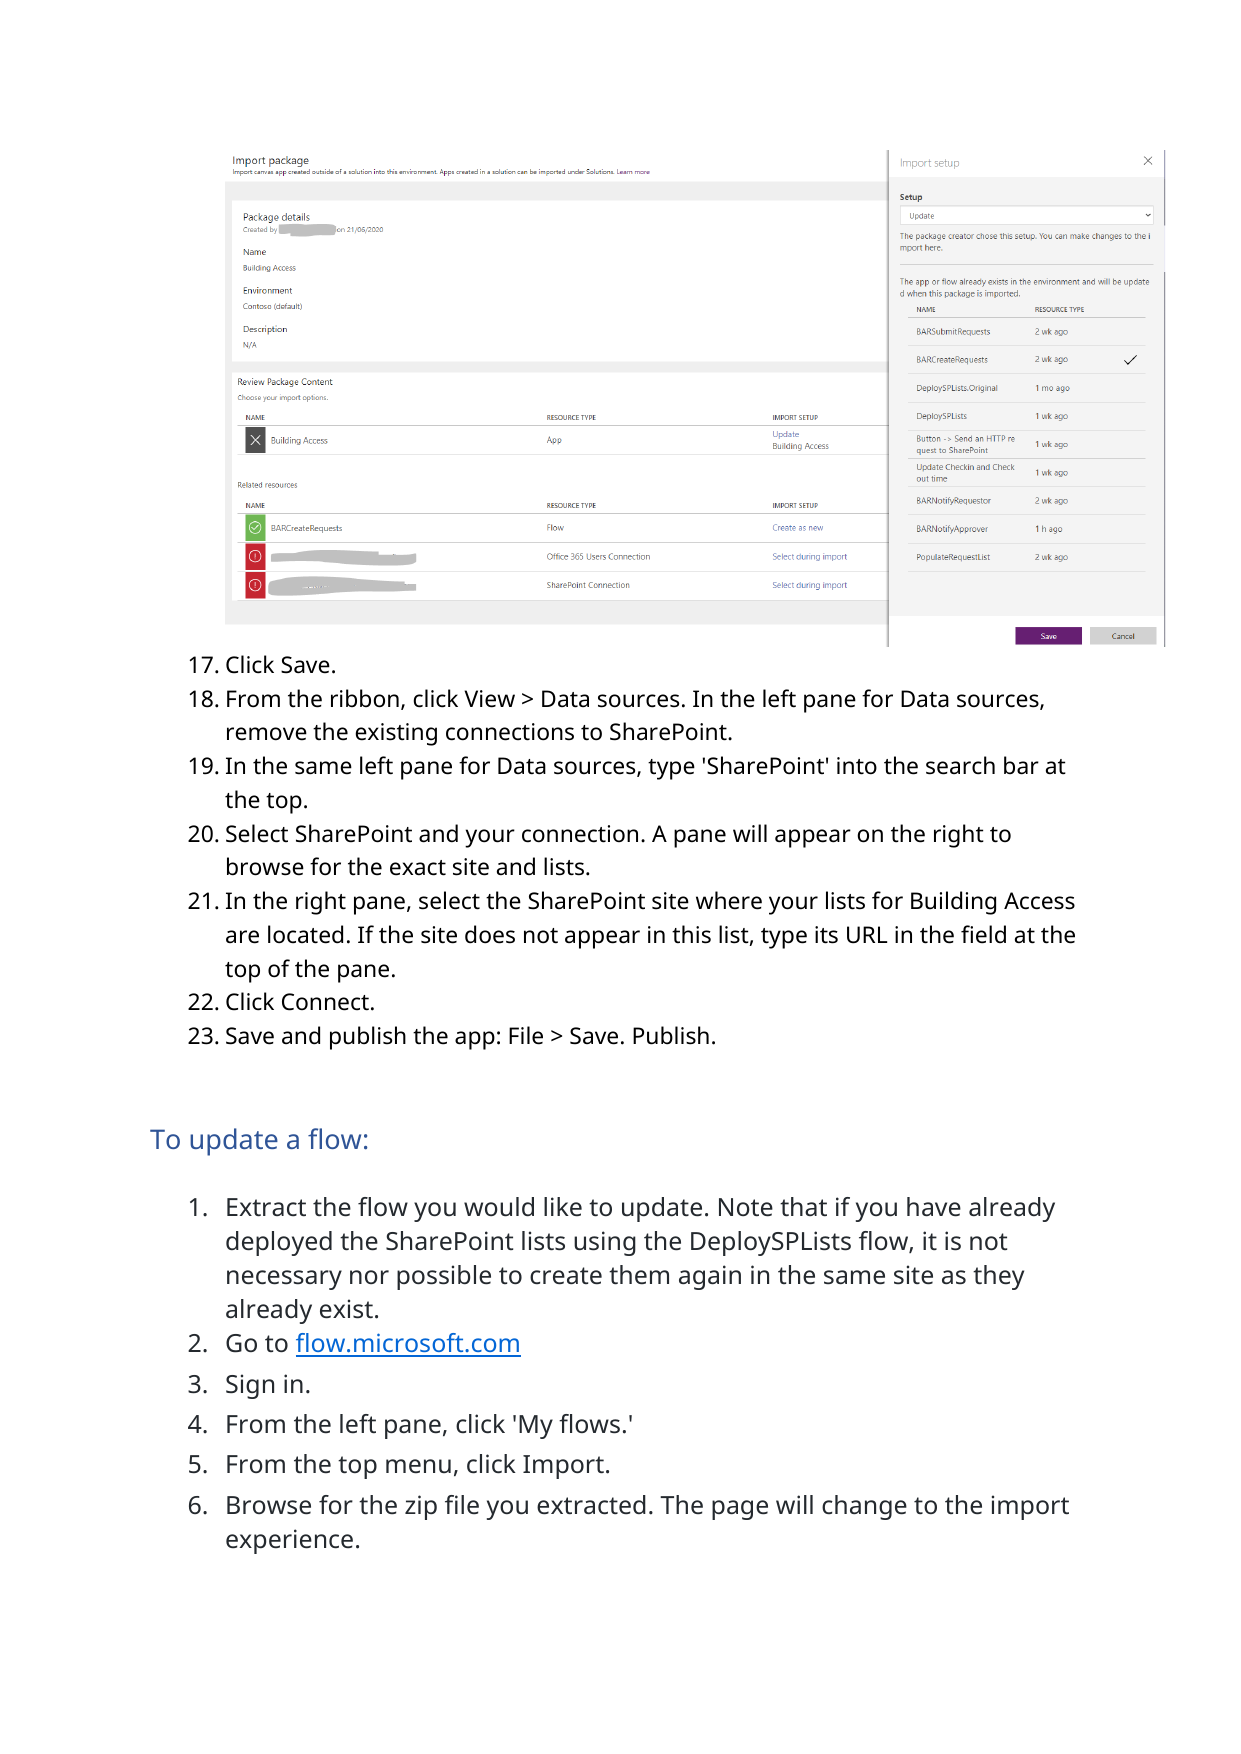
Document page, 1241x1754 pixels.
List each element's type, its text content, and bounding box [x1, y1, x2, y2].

list From the ribbon, click View > Data sources. In the left pane for Data sources, remove the existing connections to SharePoint. [187, 682, 1090, 747]
list From the left pane, click 'My flows.' [187, 1407, 1090, 1441]
list Click Connect. [187, 986, 1090, 1017]
list In the right pane, select the SharePoint site where your lists for Building Access are located. If the site does not appear in this list, type its URL in the field at the top of the pane. [187, 885, 1090, 984]
list Extract the flow you would like to update. Note that if you have already deployed the SharePoint lists using the DeploySPLists flow, it is not necessary nor possible to create them again in the same site as they already exist. [187, 1190, 1090, 1326]
list Save and publish the app: File > Save. Publish. [187, 1020, 1090, 1051]
list Select SharePoint and your connection. A pane will appear on the right to browse for the exact site and lists. [187, 817, 1090, 882]
list In the same left pane for Data sources, type 'SharePoint' into the search bar at the top. [187, 750, 1090, 815]
list Browse for the zip file you extracted. The page will change to the import experience. [187, 1487, 1090, 1555]
subtitle To update a flow: [150, 1121, 1090, 1158]
list Sign in. [187, 1366, 1090, 1400]
list From the top menu, click Import. [187, 1447, 1090, 1481]
list Go to flow.microsoft.com [187, 1326, 1090, 1360]
list Click Save. [187, 649, 1090, 680]
picture [225, 150, 1166, 647]
